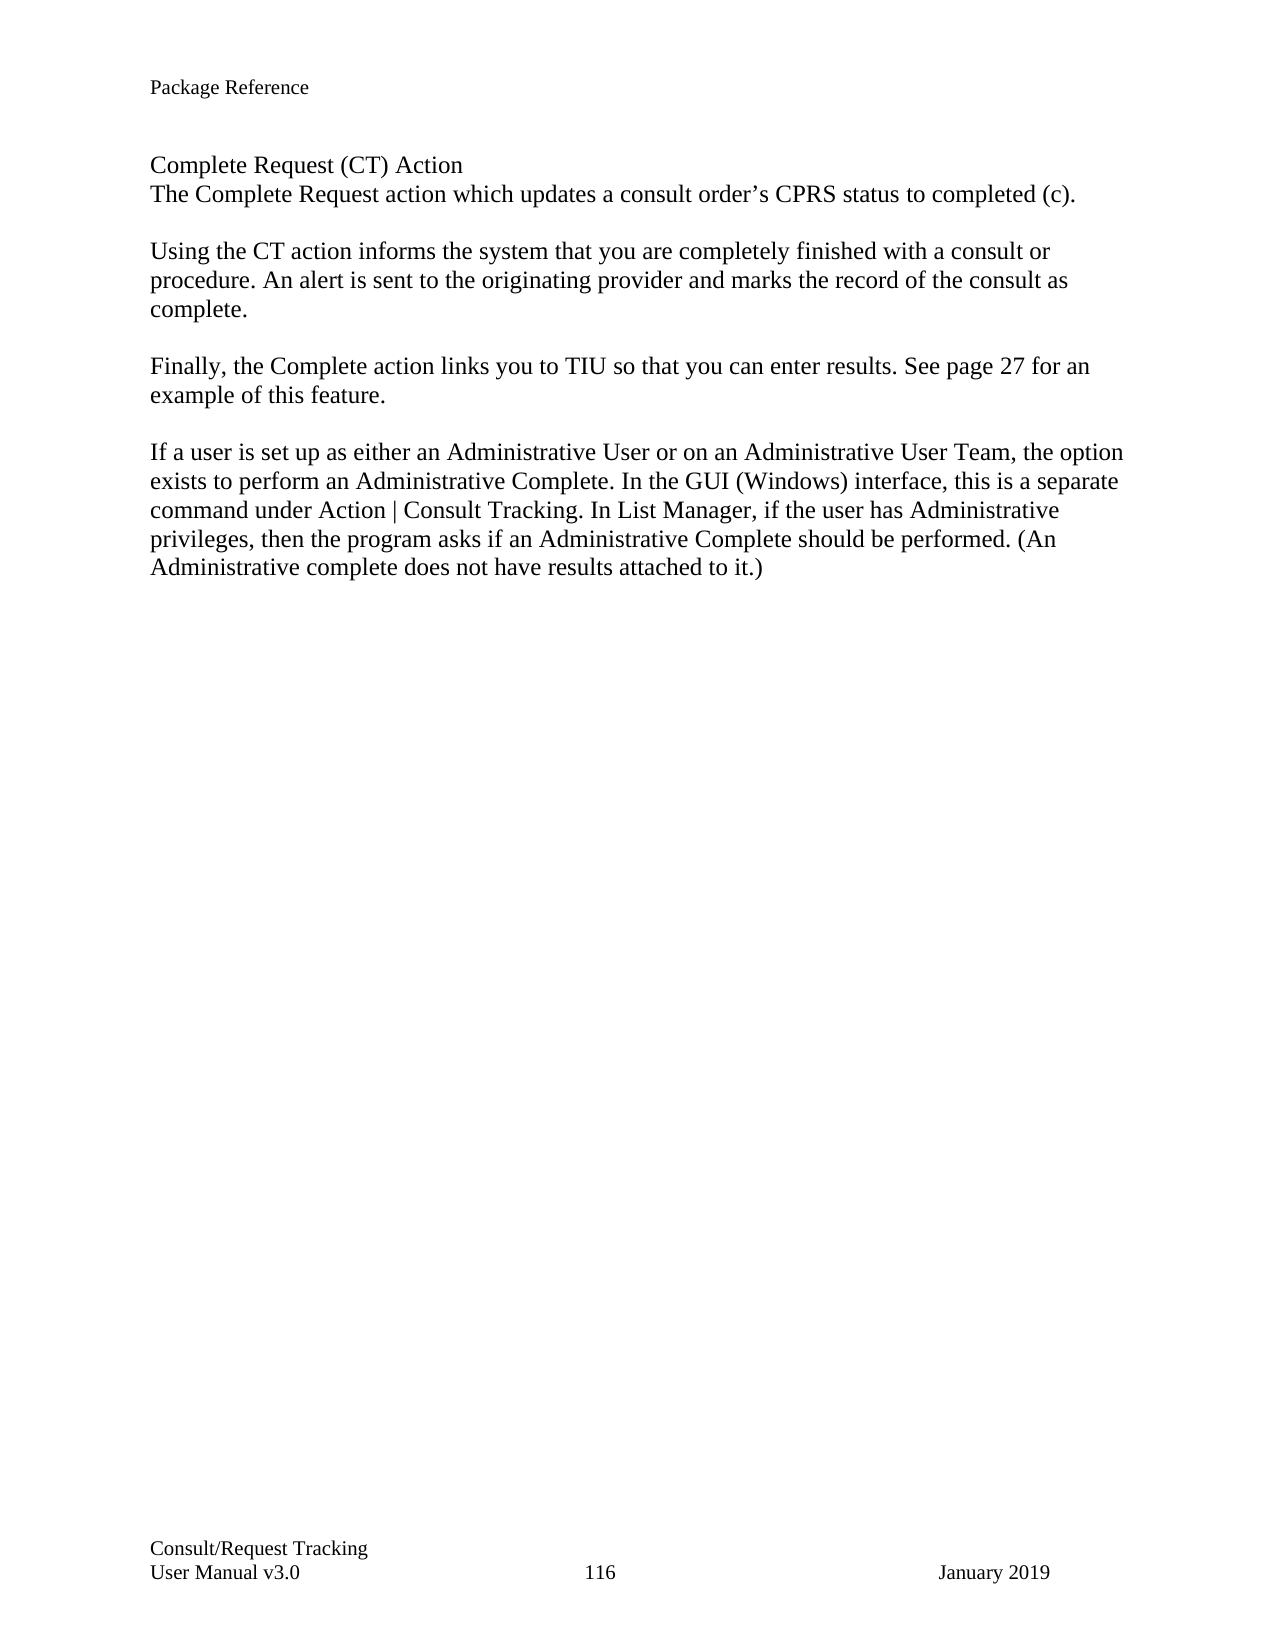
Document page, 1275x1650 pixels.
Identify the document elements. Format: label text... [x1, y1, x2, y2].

text Finally, the Complete action links you to TIU so that you can enter results. See page 27 for an example of this feature. [150, 351, 1125, 409]
subtitle Complete Request (CT) Action [150, 150, 1125, 179]
text Using the CT action informs the system that you are completely finished with a consult or procedure. An alert is sent to the originating provider and marks the record of the consult as complete. [150, 236, 1125, 322]
text If a user is set up as either an Administrative User or on an Administrative User Team, the option exists to perform an Administrative Complete. In the GUI (Windows) interface, this is a separate command under Action | Consult Tracking. In List Manager, if the user has Administrative privileges, then the program asks if an Administrative Complete should be performed. (An Administrative complete does not have results attached to it.) [150, 437, 1125, 581]
text The Complete Request action which updates a consult order’s CPRS status to completed (c). [150, 179, 1125, 207]
